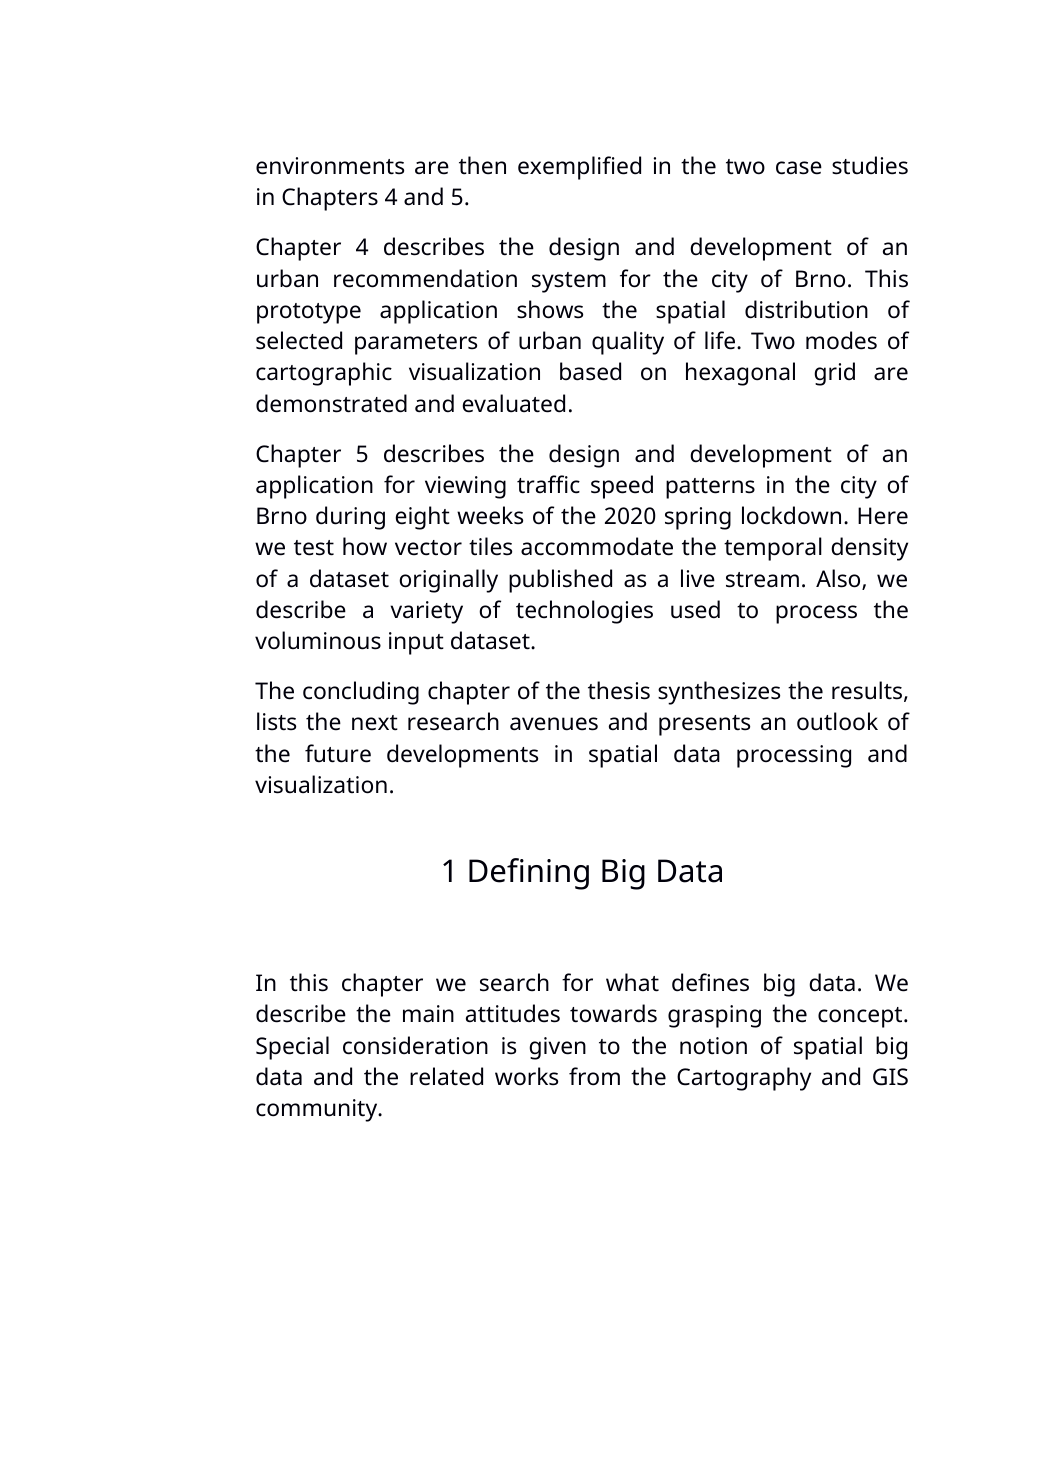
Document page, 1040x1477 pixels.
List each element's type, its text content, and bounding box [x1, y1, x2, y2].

text In this chapter we search for what defines big data. We describe the main attitudes towards grasping the concept. Special consideration is given to the notion of spatial big data and the related works from the Cartography and GIS community. [255, 967, 910, 1123]
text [255, 150, 910, 212]
subtitle 1 Defining Big Data [255, 849, 910, 892]
text The concluding chapter of the thesis synthesizes the results, lists the next research avenues and presents an outlook of the future developments in spatial data processing and visualization. [255, 675, 910, 800]
text Chapter 4 describes the design and development of an urban recommendation system for the city of Brno. This prototype application shows the spatial distribution of selected parameters of urban quality of life. Two modes of cartographic visualization based on hexagonal grid are demonstrated and evaluated. [255, 231, 910, 419]
text Chapter 5 describes the design and development of an application for viewing traffic speed patterns in the city of Brno during eight weeks of the 2020 spring lockdown. Here we test how vector tiles accommodate the temporal density of a dataset originally published as a live stream. Also, we describe a variety of technologies used to process the voluminous input dataset. [255, 437, 910, 656]
